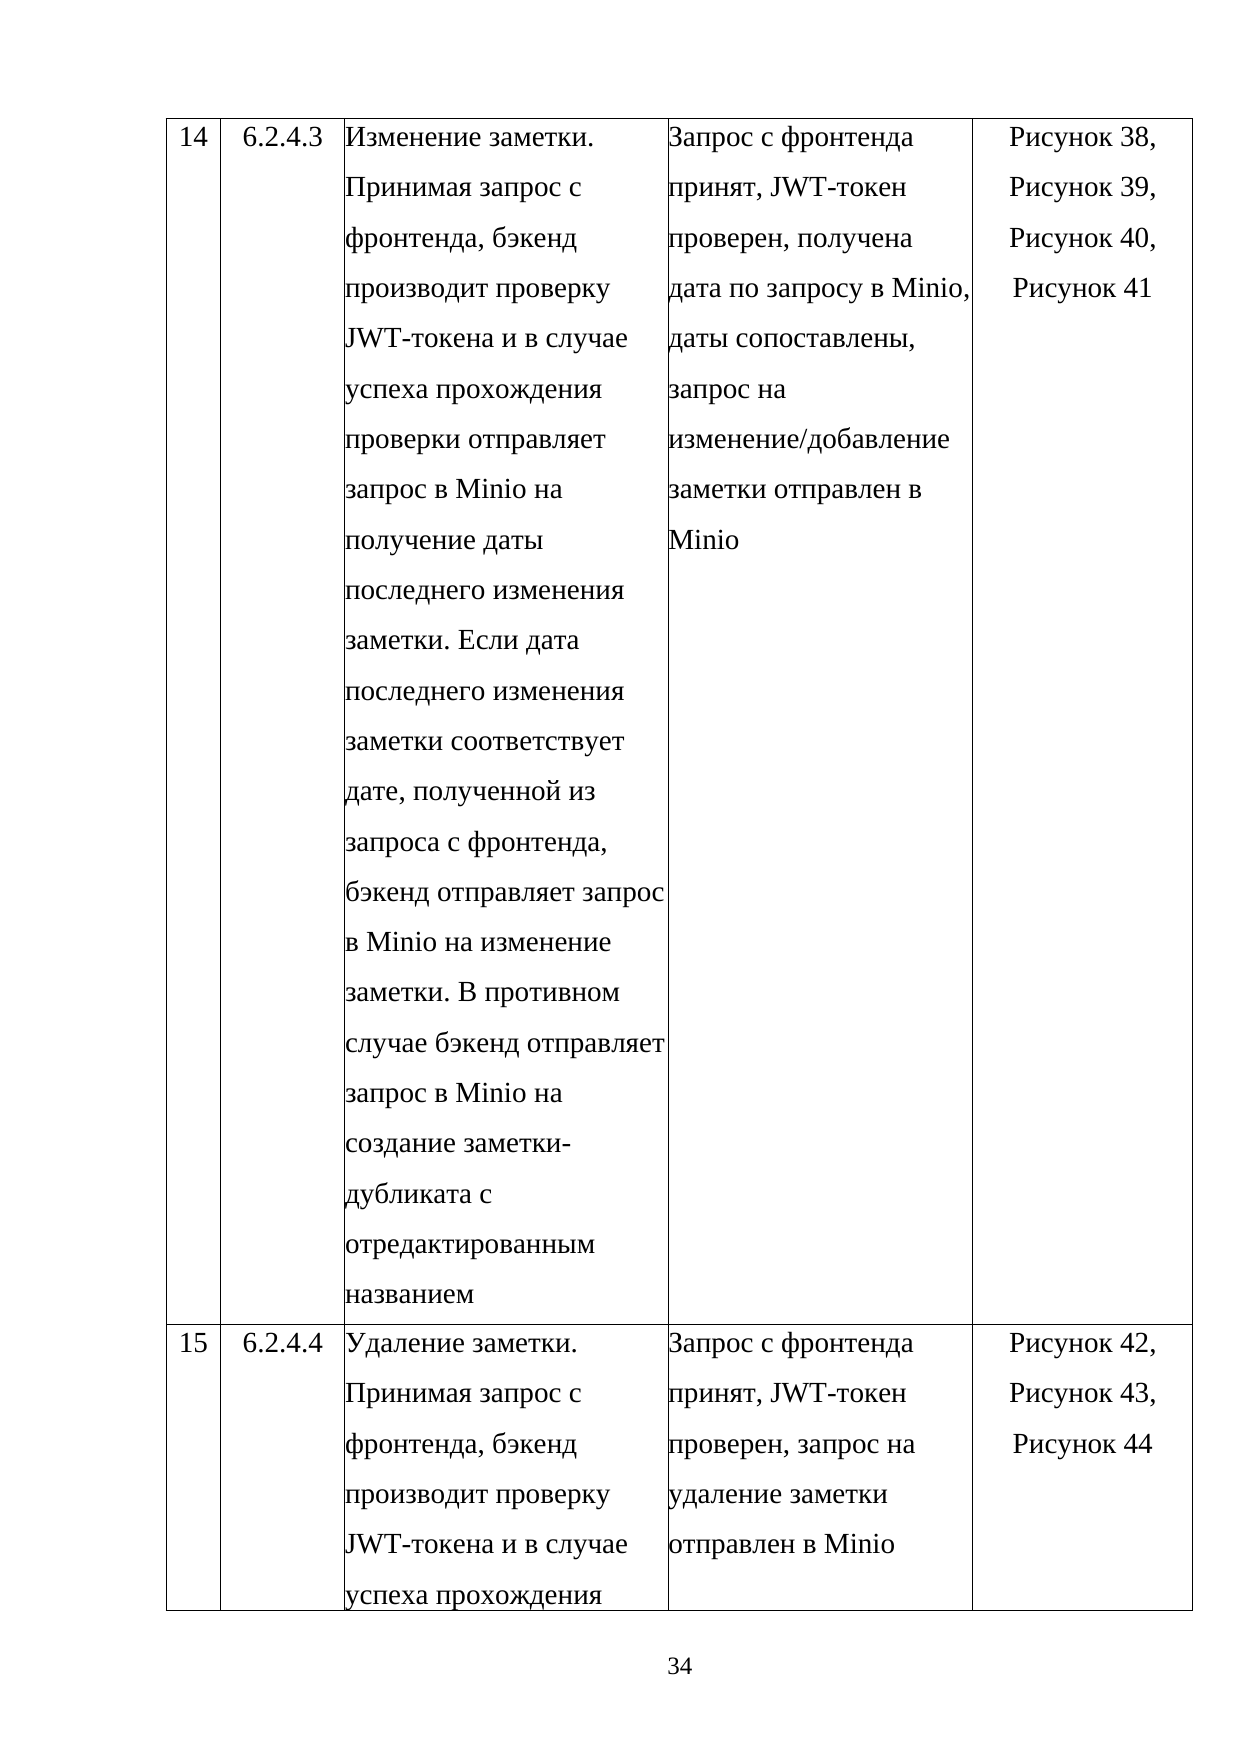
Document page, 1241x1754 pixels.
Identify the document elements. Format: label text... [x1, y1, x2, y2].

table_cell 14 [167, 119, 220, 1324]
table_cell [669, 1325, 972, 1610]
table_cell 6.2.4.3 [221, 119, 344, 1324]
table_cell Запрос с фронтенда принят, JWT-токен проверен, получена дата по запросу в Minio, даты сопоставлены, запрос на изменение/добавление заметки отправлен в Minio [669, 119, 972, 1324]
table_cell 15 [167, 1325, 220, 1610]
table_cell Рисунок 38, Рисунок 39, Рисунок 40, Рисунок 41 [973, 119, 1192, 1324]
table_cell Изменение заметки. Принимая запрос с фронтенда, бэкенд производит проверку JWT-токена и в случае успеха прохождения проверки отправляет запрос в Minio на получение даты последнего изменения заметки. Если дата последнего изменения заметки соответствует дате, полученной из запроса с фронтенда, бэкенд отправляет запрос в Minio на изменение заметки. В противном случае бэкенд отправляет запрос в Minio на создание заметки-дубликата с отредактированным названием [345, 119, 668, 1324]
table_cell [973, 1325, 1192, 1610]
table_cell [345, 1325, 668, 1610]
table_cell 6.2.4.4 [221, 1325, 344, 1610]
